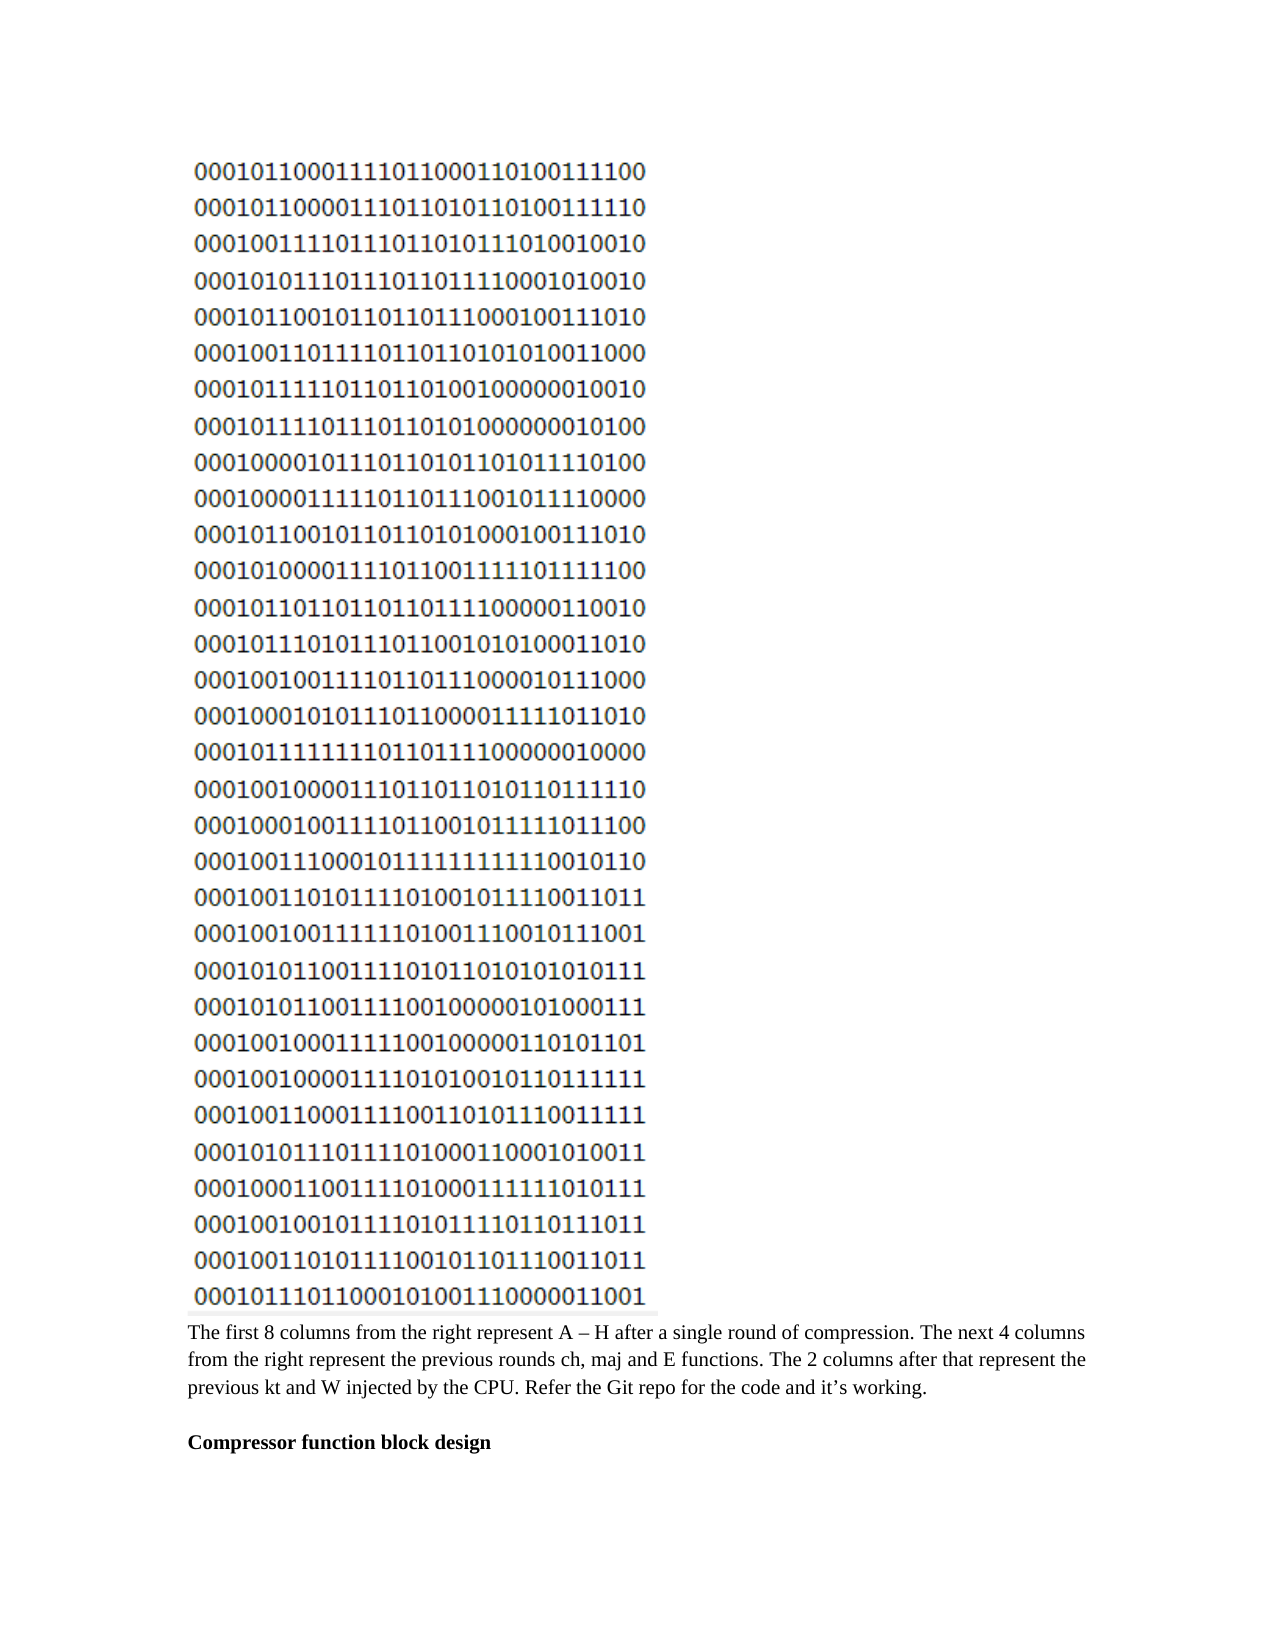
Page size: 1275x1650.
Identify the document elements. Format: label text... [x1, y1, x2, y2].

picture [187, 150, 658, 1316]
text The first 8 columns from the right represent A – H after a single round of compression. The next 4 columns from the right represent the previous rounds ch, maj and E functions. The 2 columns after that represent the previous kt and W injected by the CPU. Refer the Git repo for the code and it’s working. [187, 1320, 1087, 1399]
text Compressor function block design [187, 1430, 1087, 1454]
